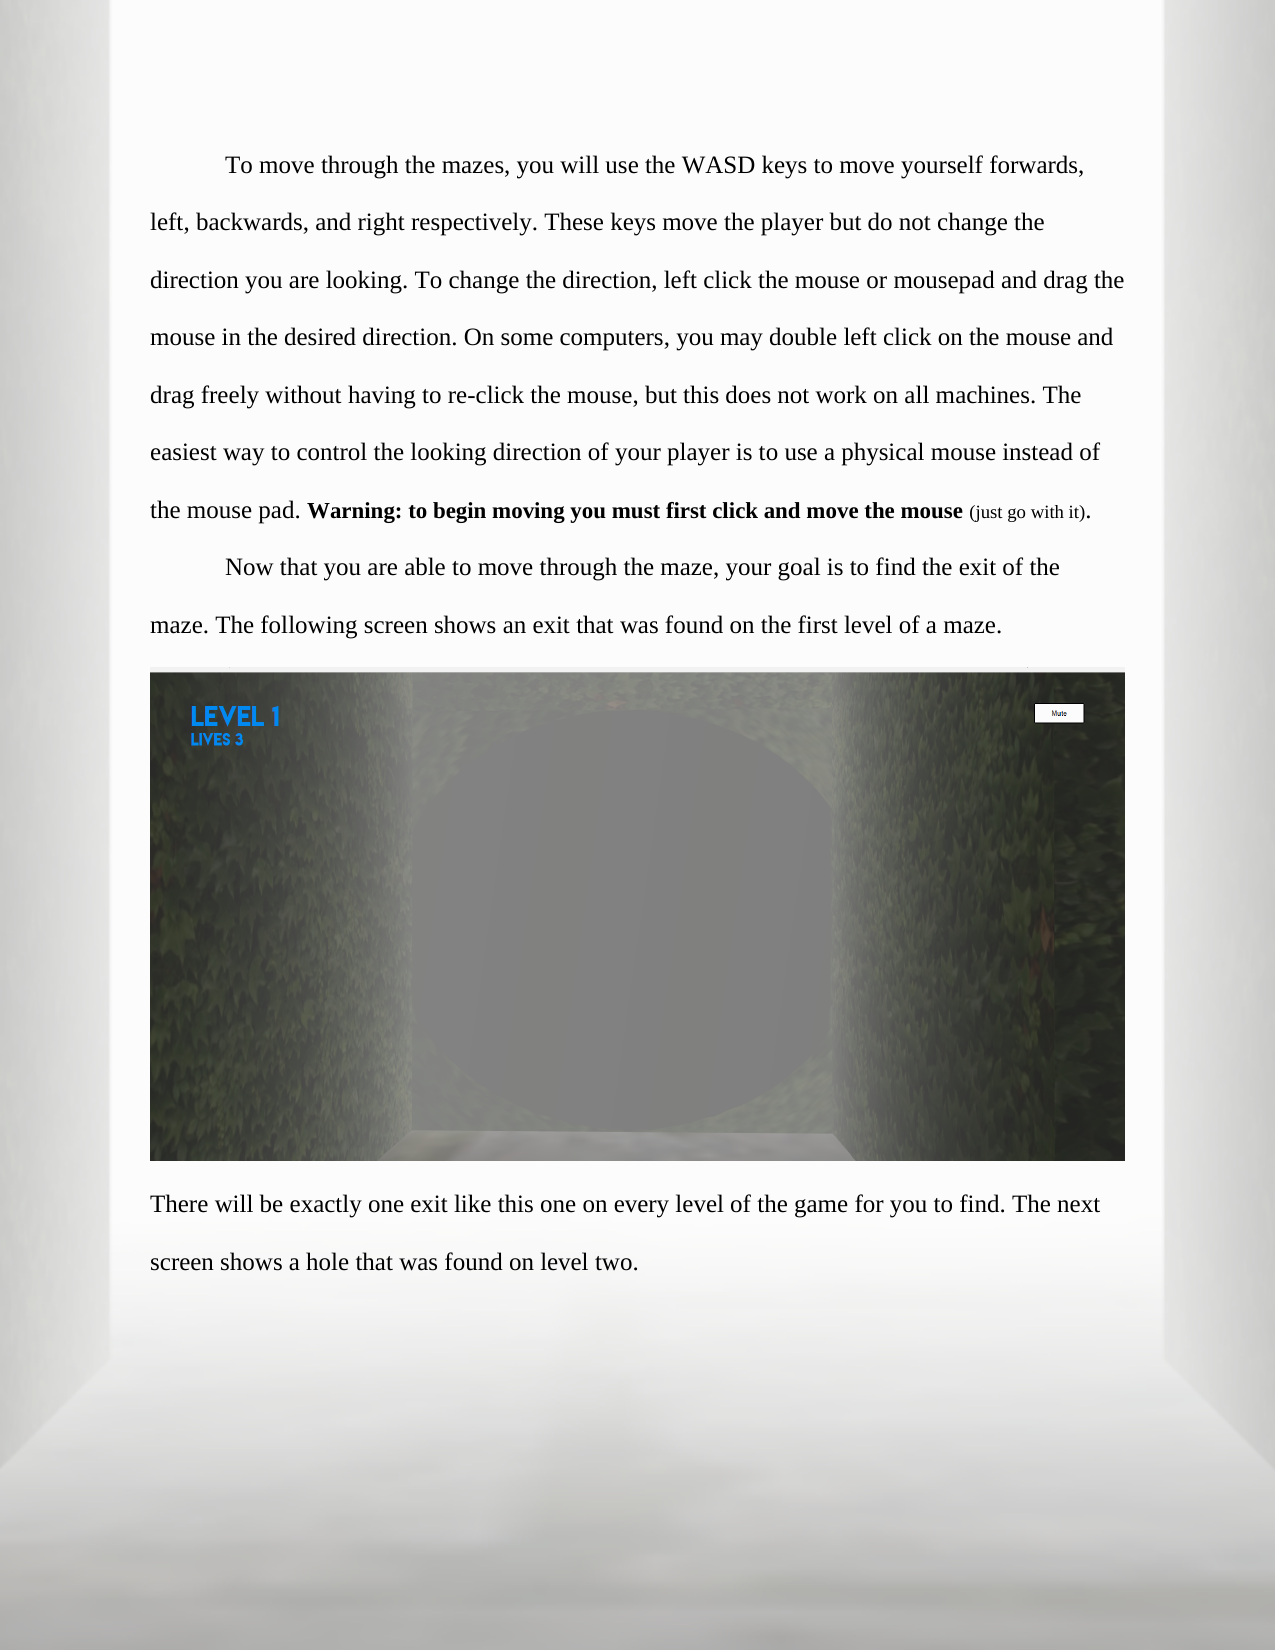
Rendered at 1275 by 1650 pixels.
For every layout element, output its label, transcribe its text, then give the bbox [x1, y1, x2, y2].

text Now that you are able to move through the maze, your goal is to find the exit of the maze. The following screen shows an exit that was found on the first level of a maze. [150, 552, 1125, 667]
picture [0, 0, 1275, 1650]
text To move through the mazes, you will use the WASD keys to move yourself forwards, left, backwards, and right respectively. These keys move the player but do not change the direction you are looking. To change the direction, left click the mouse or mousepad and drag the mouse in the desired direction. On some computers, you may double left click on the mouse and drag freely without having to re-click the mouse, but this does not work on all machines. The easiest way to control the looking direction of your player is to use a physical mouse instead of the mouse pad. Warning: to begin moving you must first click and move the mouse (just go with it). [150, 150, 1125, 524]
text There will be exactly one exit like this one on every level of the game for you to find. The next screen shows a hole that was found on level two. [150, 1189, 1125, 1276]
